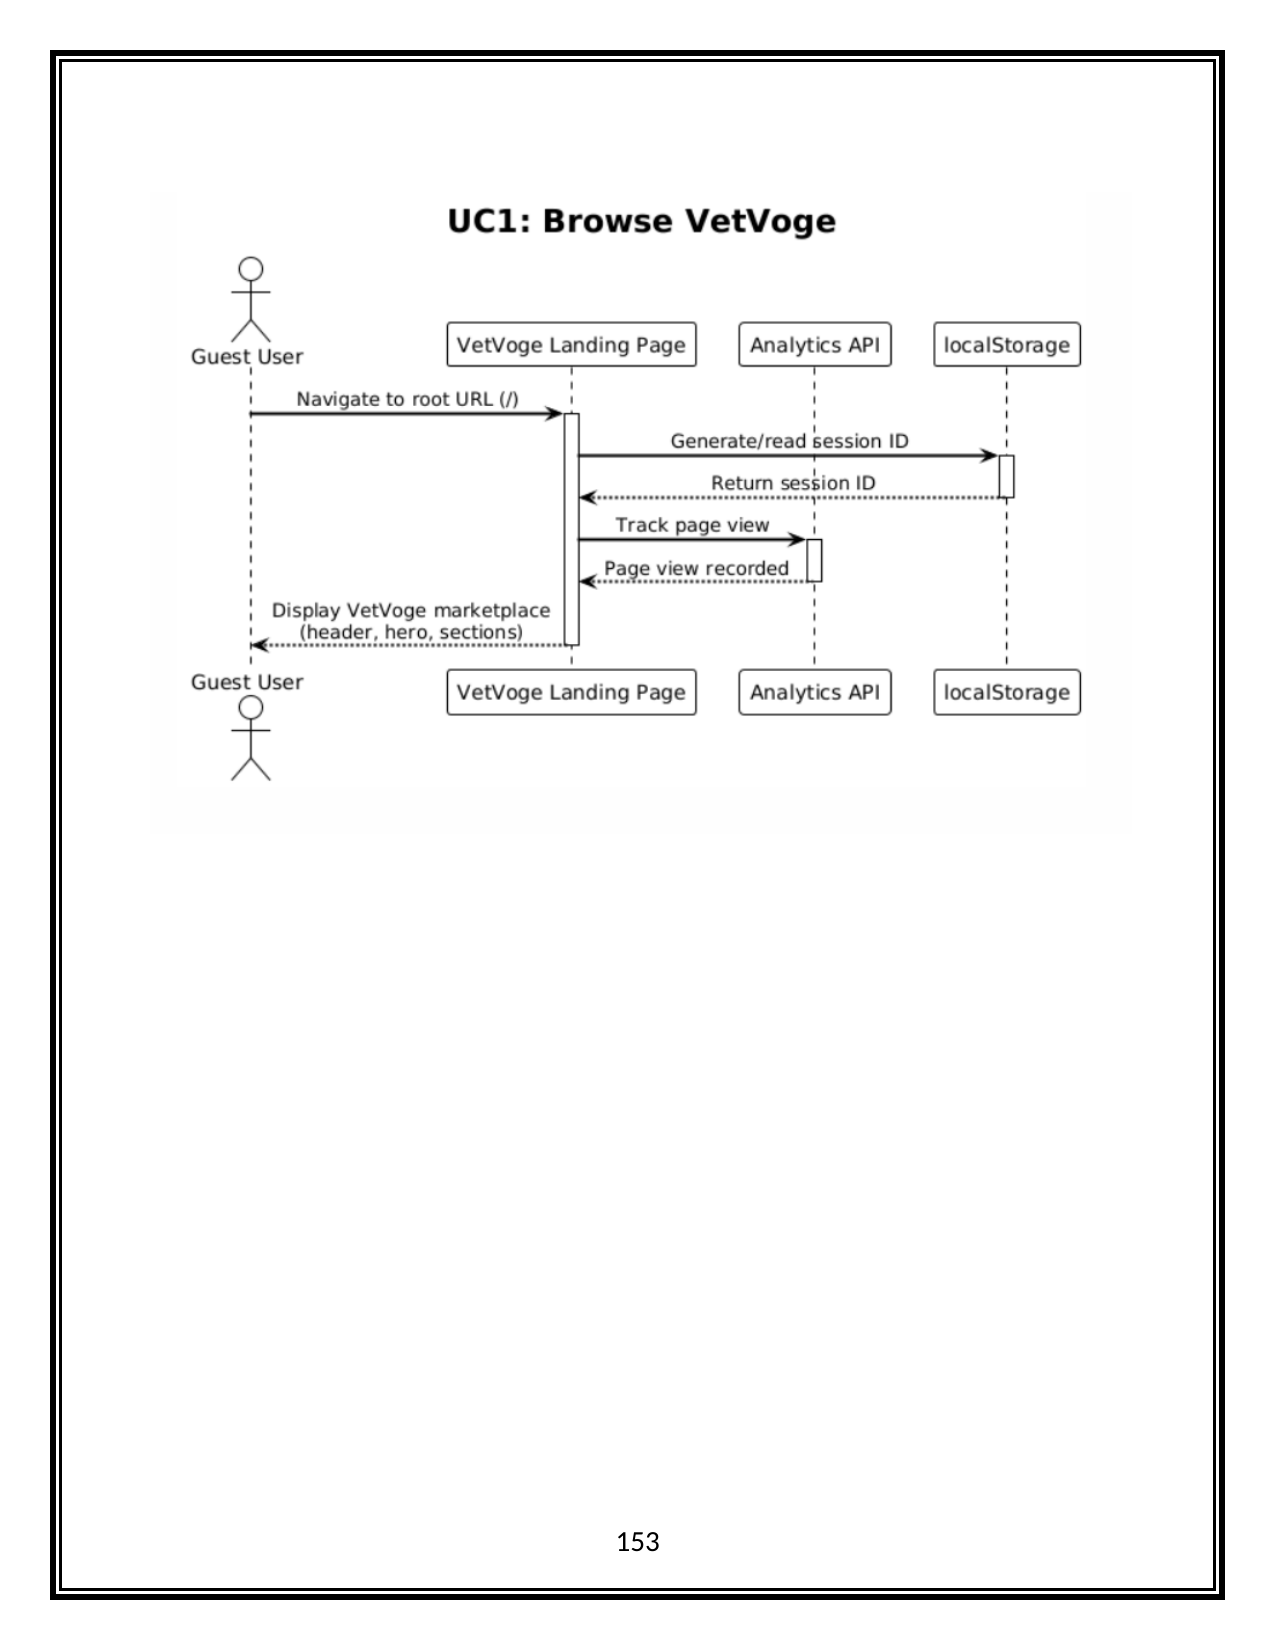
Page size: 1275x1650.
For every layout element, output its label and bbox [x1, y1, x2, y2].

picture [150, 192, 1132, 834]
